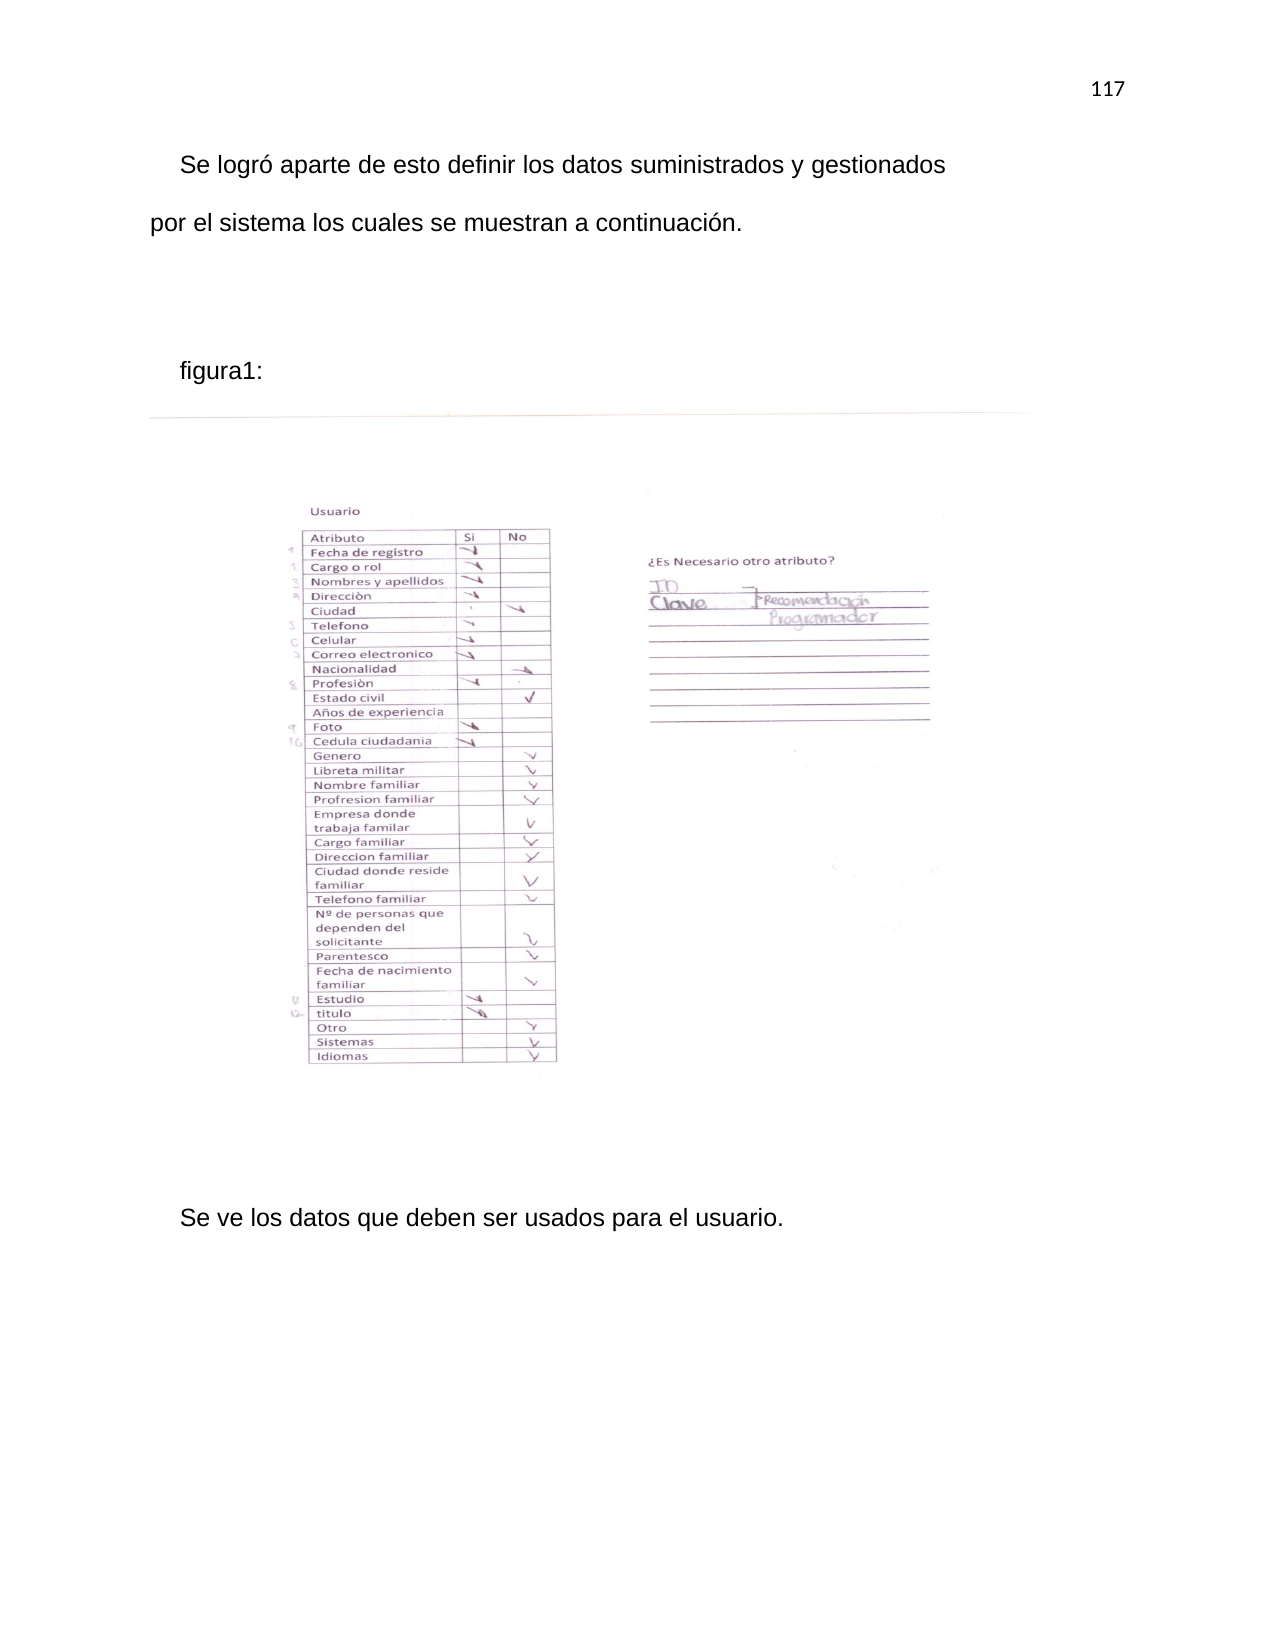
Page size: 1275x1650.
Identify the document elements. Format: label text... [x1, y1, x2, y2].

text figura1: [150, 356, 948, 412]
text Se logró aparte de esto definir los datos suministrados y gestionados por el sistema los cuales se muestran a continuación. [150, 150, 948, 236]
text Se ve los datos que deben ser usados para el usuario. [150, 1203, 948, 1232]
picture [150, 412, 1074, 1085]
